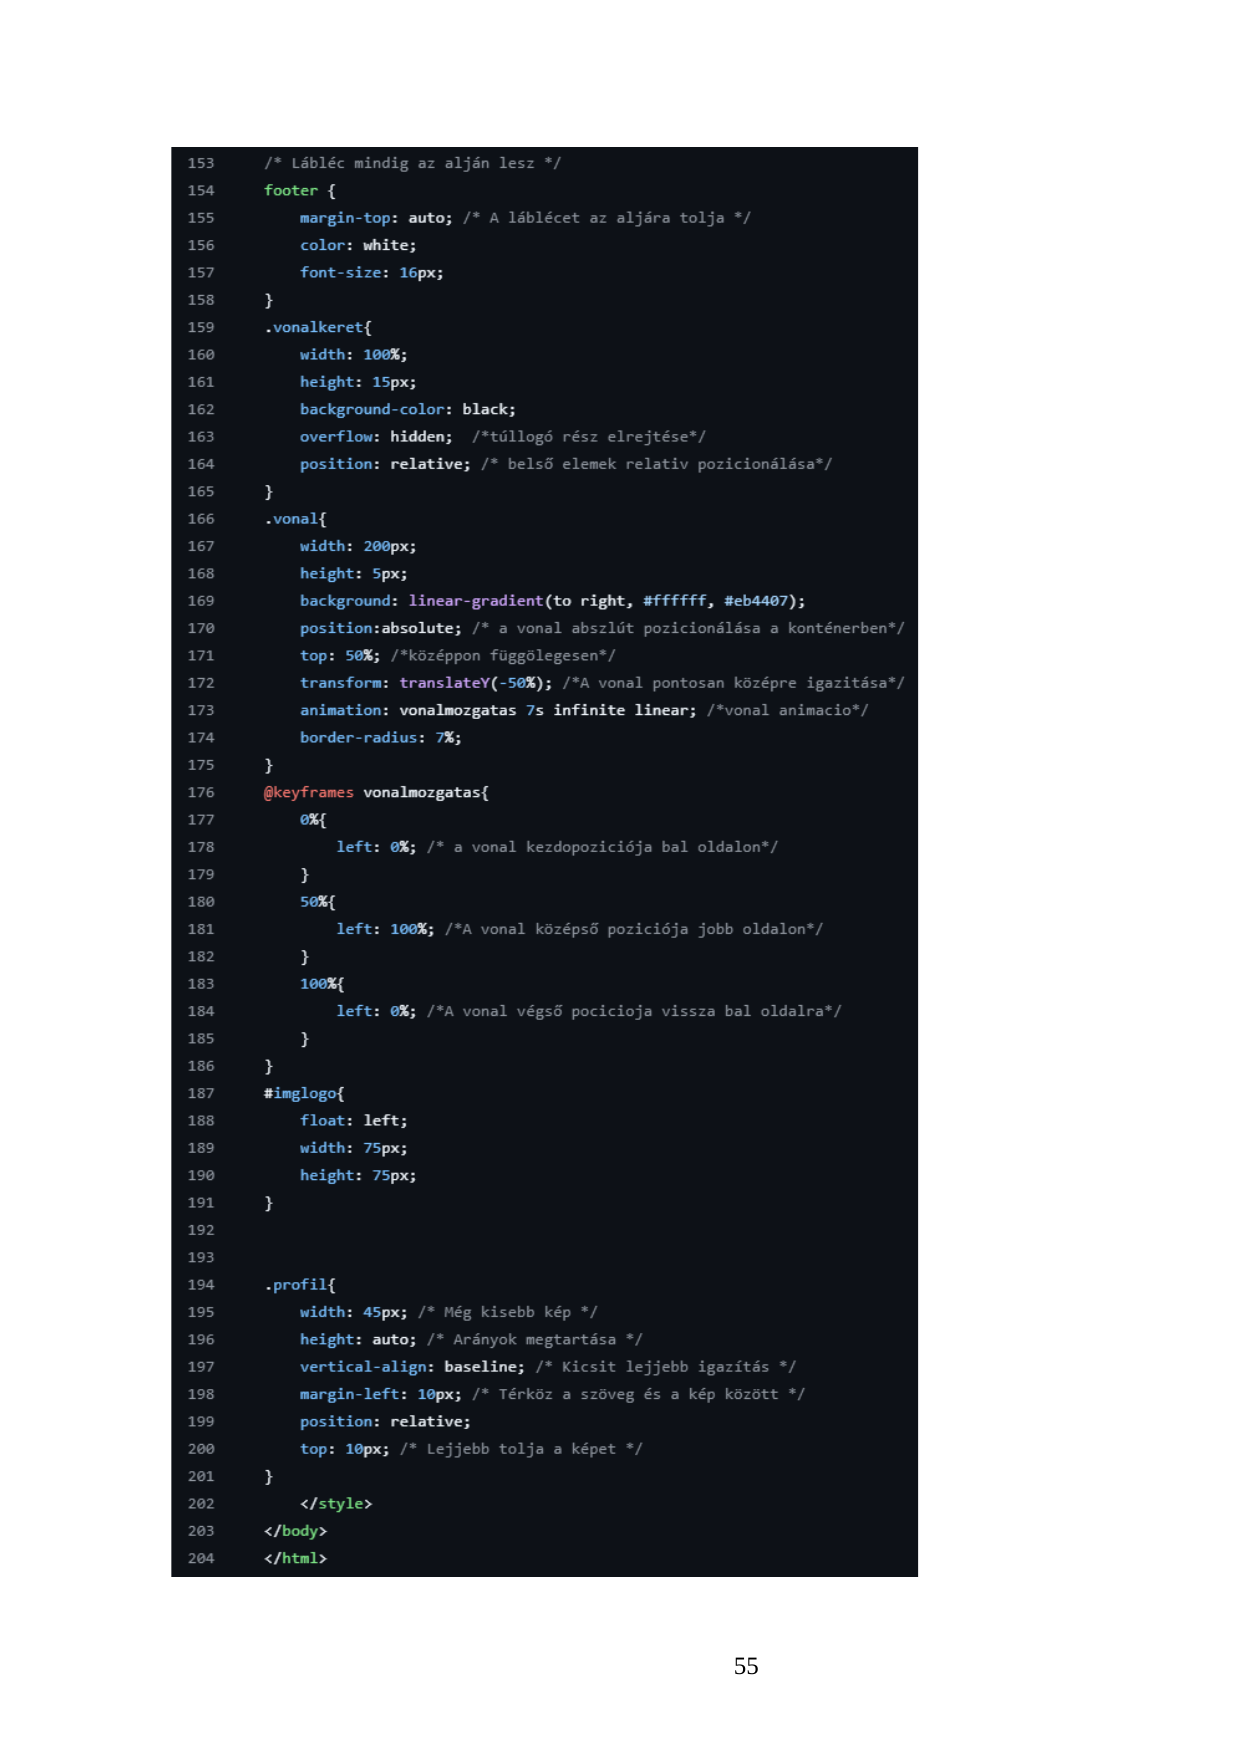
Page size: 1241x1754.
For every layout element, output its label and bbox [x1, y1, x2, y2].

picture [171, 147, 919, 1577]
